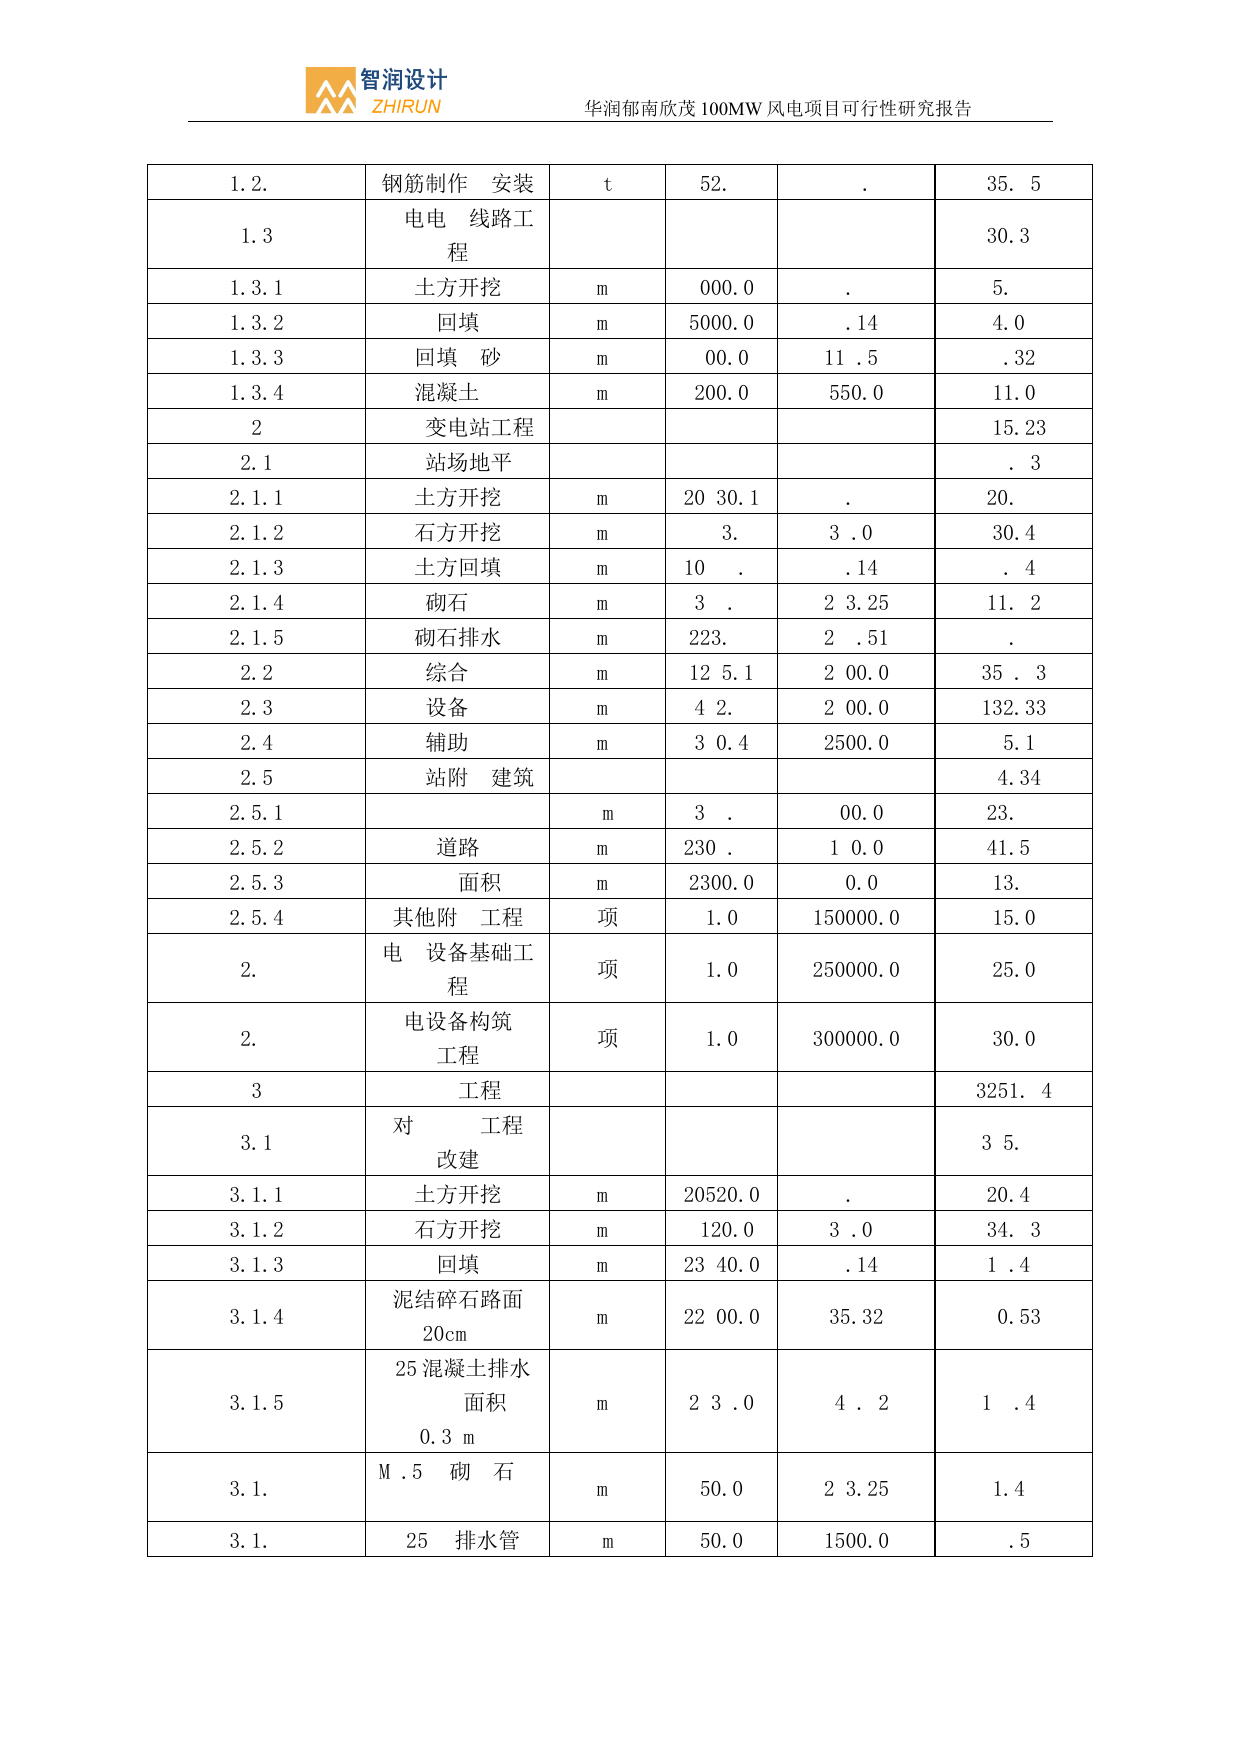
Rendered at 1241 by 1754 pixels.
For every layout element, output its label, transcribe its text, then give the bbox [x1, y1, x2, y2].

table_cell - [666, 1107, 777, 1175]
table_cell 52.8 [666, 165, 777, 199]
table_cell 3.1.7 [148, 1522, 365, 1556]
table_cell 辅助楼 [366, 724, 549, 758]
table_cell 土方开挖 [366, 269, 549, 303]
table_cell 1.2.7 [148, 165, 365, 199]
table_cell 升压变电站工程 [366, 409, 549, 443]
table_cell 299.51 [778, 619, 934, 653]
table_cell 3.1.4 [148, 1281, 365, 1349]
table_cell 30.4 [936, 514, 1092, 548]
table_cell 项 [550, 1003, 665, 1071]
table_cell 38.08 [778, 514, 934, 548]
table_cell - [666, 759, 777, 793]
table_cell 2.5.3 [148, 864, 365, 898]
table_cell m³ [550, 514, 665, 548]
table_cell 1.3.1 [148, 269, 365, 303]
table_cell 9.97 [778, 1176, 934, 1210]
table_cell m³ [550, 339, 665, 373]
table_cell m² [550, 689, 665, 723]
table_cell 9.32 [936, 339, 1092, 373]
table_cell - [778, 444, 934, 478]
table_cell 60.0 [778, 864, 934, 898]
table_cell 其他附属工程 [366, 899, 549, 933]
table_cell m³ [550, 1211, 665, 1245]
table_cell 3251.94 [936, 1072, 1092, 1106]
table_cell m² [550, 1281, 665, 1349]
table_cell m³ [550, 1453, 665, 1521]
table_cell 8.14 [778, 549, 934, 583]
table_cell 6.7 [936, 619, 1092, 653]
table_cell 550.0 [778, 374, 934, 408]
table_cell - [666, 200, 777, 268]
table_cell 2800.0 [778, 689, 934, 723]
table_cell 399.6 [666, 584, 777, 618]
table_cell 132.33 [936, 689, 1092, 723]
table_cell 交通工程 [366, 1072, 549, 1106]
table_cell 浆砌石护脚 [366, 584, 549, 618]
table_cell m³ [550, 1350, 665, 1452]
table_cell 293.25 [778, 1453, 934, 1521]
table_cell 土方回填 [366, 549, 549, 583]
table_cell 2.1.2 [148, 514, 365, 548]
table_cell 15.0 [936, 899, 1092, 933]
table_cell 3 [148, 1072, 365, 1106]
table_cell 1.3.3 [148, 339, 365, 373]
table_cell 土方开挖 [366, 1176, 549, 1210]
table_cell 2.4 [148, 724, 365, 758]
table_cell 泥结碎石路面(20cm厚) [366, 1281, 549, 1349]
table_cell - [550, 759, 665, 793]
table_cell 设备楼 [366, 689, 549, 723]
table_cell 集电电缆线路工程 [366, 200, 549, 268]
table_cell 150000.0 [778, 899, 934, 933]
table_cell 6000.0 [666, 269, 777, 303]
table_cell 回填 [366, 304, 549, 338]
table_cell m³ [550, 374, 665, 408]
table_cell 116.56 [778, 339, 934, 373]
table_cell 围墙 [366, 794, 549, 828]
table_cell 11.0 [936, 374, 1092, 408]
table_cell 2 [148, 409, 365, 443]
table_cell 600.0 [778, 794, 934, 828]
table_cell 293.25 [778, 584, 934, 618]
table_cell 土方开挖 [366, 479, 549, 513]
table_cell 13.8 [936, 864, 1092, 898]
table_cell 2500.0 [778, 724, 934, 758]
table_cell 30.37 [936, 200, 1092, 268]
table_cell 2308.77 [666, 829, 777, 863]
table_cell 25.0 [936, 934, 1092, 1002]
table_cell 3.1.2 [148, 1211, 365, 1245]
table_cell 5000.0 [666, 304, 777, 338]
table_cell m² [550, 654, 665, 688]
table_cell m³ [550, 304, 665, 338]
table_cell - [550, 409, 665, 443]
table_cell 2.1.4 [148, 584, 365, 618]
table_cell 2.5 [148, 759, 365, 793]
table_cell 300000.0 [778, 1003, 934, 1071]
table_cell C25砼排水管D1500mm [366, 1522, 549, 1556]
table_cell 177.49 [936, 1350, 1092, 1452]
table_cell 223.78 [666, 619, 777, 653]
table_cell 20.87 [936, 479, 1092, 513]
table_cell 8.14 [778, 304, 934, 338]
table_cell 22800.0 [666, 1281, 777, 1349]
table_cell 815.23 [936, 409, 1092, 443]
table_cell 94.34 [936, 759, 1092, 793]
table_cell 3.1.5 [148, 1350, 365, 1452]
table_cell 19.49 [936, 1246, 1092, 1280]
table_cell 2.1.1 [148, 479, 365, 513]
table_cell - [666, 409, 777, 443]
table_cell m³ [550, 1246, 665, 1280]
table_cell 道路 [366, 829, 549, 863]
table_cell 50.0 [666, 1522, 777, 1556]
table_cell - [666, 1072, 777, 1106]
table_cell 2800.0 [778, 654, 934, 688]
table_cell 综合楼 [366, 654, 549, 688]
table_cell 20930.1 [666, 479, 777, 513]
table_cell 10977.7 [666, 549, 777, 583]
table_cell - [778, 1072, 934, 1106]
table_cell 35.32 [778, 1281, 934, 1349]
table_cell 回填细砂 [366, 339, 549, 373]
table_cell 1.0 [666, 934, 777, 1002]
table_cell 1.47 [936, 1453, 1092, 1521]
table_cell m [550, 794, 665, 828]
table_cell 电气设备基础工程 [366, 934, 549, 1002]
table_cell 2300.0 [666, 864, 777, 898]
table_cell - [778, 759, 934, 793]
table_cell 2.1.5 [148, 619, 365, 653]
picture [305, 65, 448, 115]
table_cell 2.5.4 [148, 899, 365, 933]
table_cell 对外交通工程(改建) [366, 1107, 549, 1175]
table_cell 23.98 [936, 794, 1092, 828]
table_cell 1.3.2 [148, 304, 365, 338]
table_cell 8.94 [936, 549, 1092, 583]
table_cell 3.1.6 [148, 1453, 365, 1521]
table_cell 11.72 [936, 584, 1092, 618]
table_cell 浆砌石排水沟 [366, 619, 549, 653]
table_cell 2.1.3 [148, 549, 365, 583]
table_cell 78.63 [936, 444, 1092, 478]
table_cell m³ [550, 584, 665, 618]
table_cell 20.46 [936, 1176, 1092, 1210]
table_cell 34.73 [936, 1211, 1092, 1245]
table_cell 1.3 [148, 200, 365, 268]
table_cell 5.98 [936, 269, 1092, 303]
table_cell - [550, 444, 665, 478]
table_cell m³ [550, 269, 665, 303]
table_cell 800.0 [666, 339, 777, 373]
table_cell m³ [550, 1176, 665, 1210]
table_cell 7.5 [936, 1522, 1092, 1556]
table_cell 2.5.1 [148, 794, 365, 828]
table_cell 80.53 [936, 1281, 1092, 1349]
table_cell 绿化面积 [366, 864, 549, 898]
table_cell t [550, 165, 665, 199]
table_cell 30.0 [936, 1003, 1092, 1071]
table_cell 6789.86 [778, 165, 934, 199]
table_cell 2.3 [148, 689, 365, 723]
table_cell 钢筋制作与安装 [366, 165, 549, 199]
table_cell 3.1 [148, 1107, 365, 1175]
table_cell m² [550, 864, 665, 898]
table_cell 石方开挖 [366, 514, 549, 548]
table_cell C25混凝土排水沟(截面积0.36m²) [366, 1350, 549, 1452]
table_cell m³ [550, 549, 665, 583]
table_cell 1.3.4 [148, 374, 365, 408]
table_cell 38.08 [778, 1211, 934, 1245]
table_cell 项 [550, 899, 665, 933]
table_cell - [778, 409, 934, 443]
table_cell 35.85 [936, 165, 1092, 199]
table_cell 2736.0 [666, 1350, 777, 1452]
table_cell 配电设备构筑物工程 [366, 1003, 549, 1071]
table_cell 250000.0 [778, 934, 934, 1002]
table_cell 2.6 [148, 934, 365, 1002]
table_cell - [550, 1107, 665, 1175]
table_cell 95.1 [936, 724, 1092, 758]
table_cell 1.0 [666, 899, 777, 933]
table_cell 380.4 [666, 724, 777, 758]
table_cell 41.56 [936, 829, 1092, 863]
table_cell m³ [550, 479, 665, 513]
table_cell 1.0 [666, 1003, 777, 1071]
table_cell 升压站场地平整 [366, 444, 549, 478]
table_cell 180.0 [778, 829, 934, 863]
table_cell 项 [550, 934, 665, 1002]
table_cell 升压站附属建筑 [366, 759, 549, 793]
table_cell 9.97 [778, 479, 934, 513]
table_cell - [778, 1107, 934, 1175]
table_cell 2.7 [148, 1003, 365, 1071]
table_cell m² [550, 724, 665, 758]
table_cell m [550, 1522, 665, 1556]
table_cell 359.83 [936, 654, 1092, 688]
table_cell m² [550, 829, 665, 863]
table_cell 回填 [366, 1246, 549, 1280]
table_cell 399.6 [666, 794, 777, 828]
table_cell 2.1 [148, 444, 365, 478]
table_cell - [666, 444, 777, 478]
table_cell 7983.8 [666, 514, 777, 548]
table_cell 50.0 [666, 1453, 777, 1521]
table_cell 9120.0 [666, 1211, 777, 1245]
table_cell 20520.0 [666, 1176, 777, 1210]
table_cell 23940.0 [666, 1246, 777, 1280]
table_cell - [550, 200, 665, 268]
table_cell 3.1.1 [148, 1176, 365, 1210]
table_cell 1285.1 [666, 654, 777, 688]
table_cell m³ [550, 619, 665, 653]
table_cell 3.1.3 [148, 1246, 365, 1280]
table_cell 混凝土板 [366, 374, 549, 408]
table_cell 石方开挖 [366, 1211, 549, 1245]
table_cell - [550, 1072, 665, 1106]
table_cell 365.67 [936, 1107, 1092, 1175]
table_cell 2.2 [148, 654, 365, 688]
table_cell 472.6 [666, 689, 777, 723]
table_cell 2.5.2 [148, 829, 365, 863]
table_cell 9.97 [778, 269, 934, 303]
table_cell 1500.0 [778, 1522, 934, 1556]
table_cell 648.72 [778, 1350, 934, 1452]
table_cell - [778, 200, 934, 268]
table_cell 4.07 [936, 304, 1092, 338]
table_cell 8.14 [778, 1246, 934, 1280]
table_cell M7.5浆砌片石护坡 [366, 1453, 549, 1521]
table_cell 200.0 [666, 374, 777, 408]
